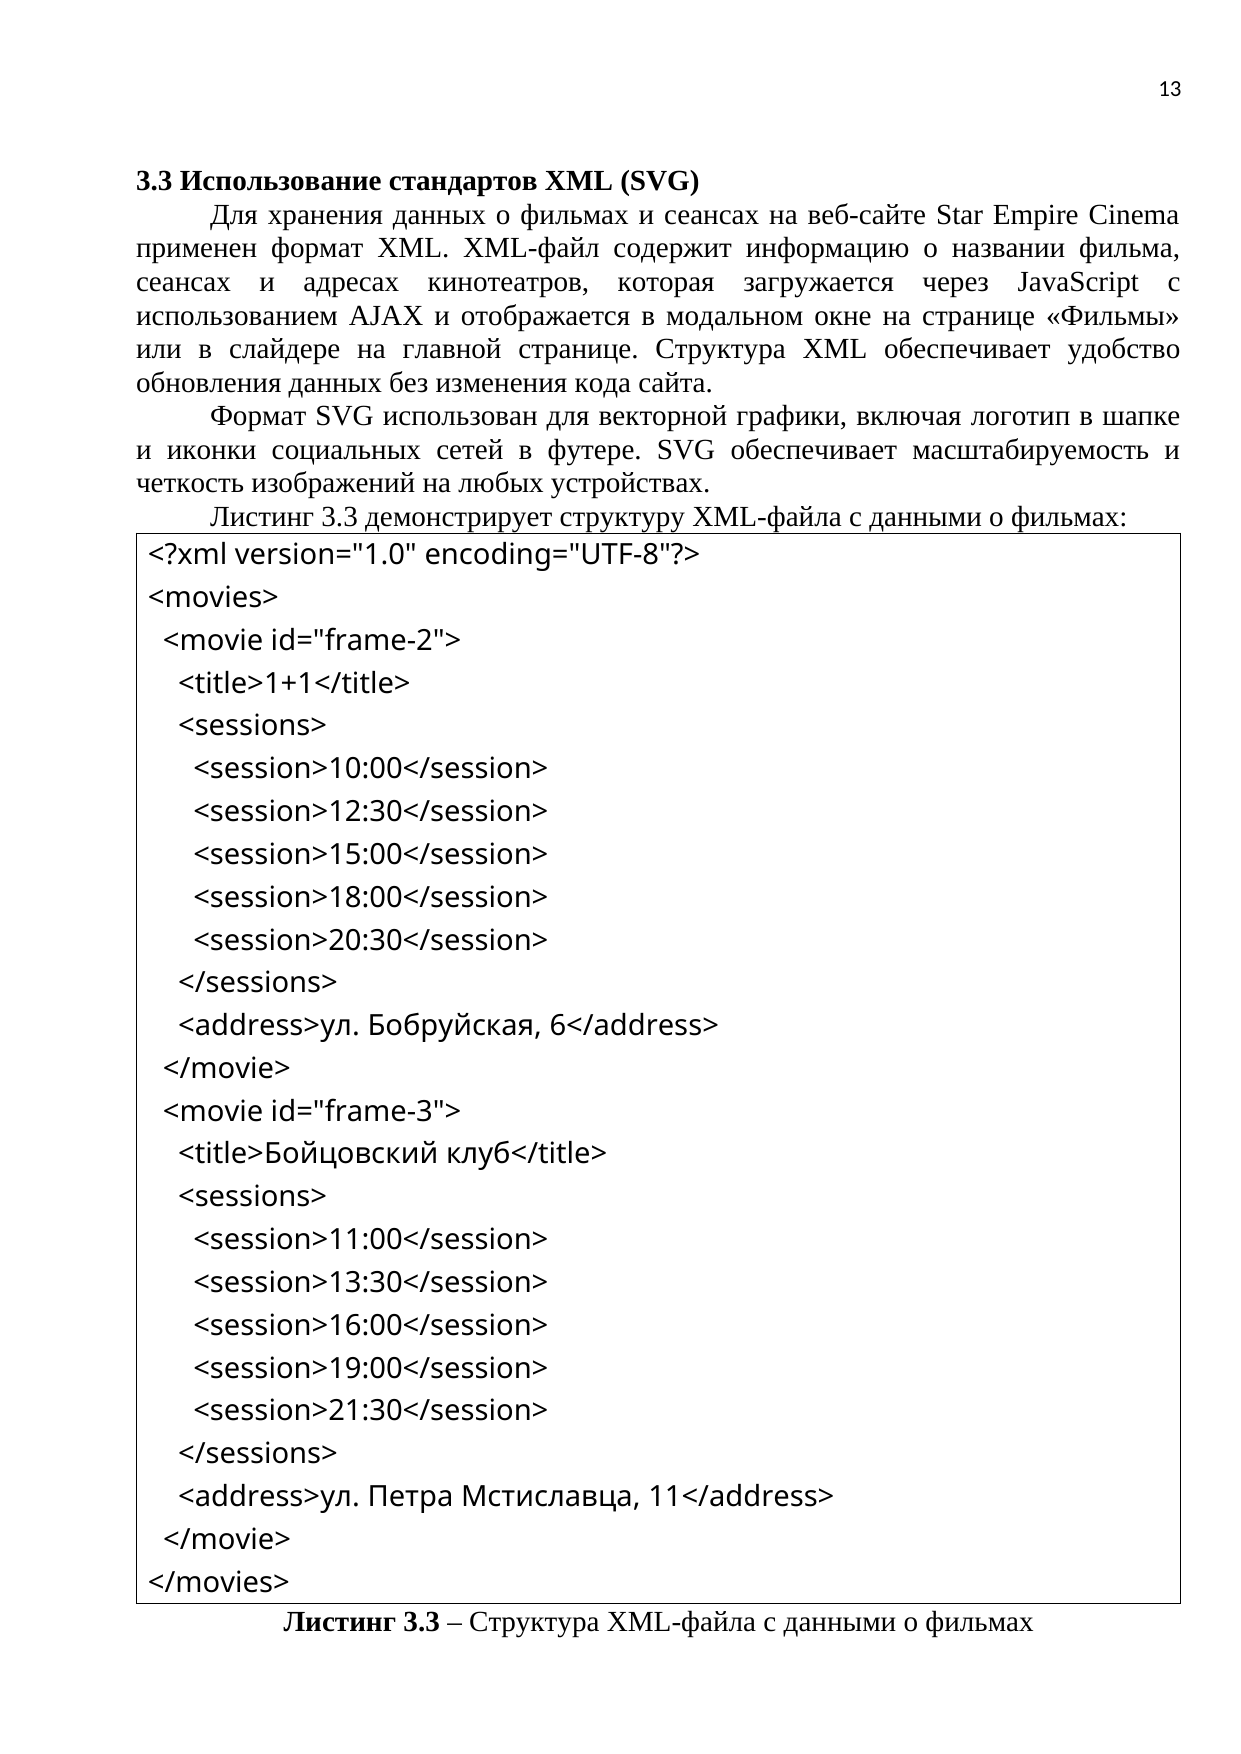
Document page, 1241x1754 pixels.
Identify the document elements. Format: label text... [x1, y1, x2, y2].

text Листинг 3.3 демонстрирует структуру XML-файла с данными о фильмах: [136, 499, 1181, 532]
text Формат SVG использован для векторной графики, включая логотип в шапке и иконки социальных сетей в футере. SVG обеспечивает масштабируемость и четкость изображений на любых устройствах. [136, 398, 1181, 499]
table_header <?xml version="1.0" encoding="UTF-8"?> <movies> <movie id="frame-2"> <title>1+1</title> <sessions> <session>10:00</session> <session>12:30</session> <session>15:00</session> <session>18:00</session> <session>20:30</session> </sessions> <address>ул. Бобруйская, 6</address> </movie> <movie id="frame-3"> <title>Бойцовский клуб</title> <sessions> <session>11:00</session> <session>13:30</session> <session>16:00</session> <session>19:00</session> <session>21:30</session> </sessions> <address>ул. Петра Мстиславца, 11</address> </movie> </movies> [137, 534, 1180, 1603]
text Листинг 3.3 – Структура XML-файла с данными о фильмах [136, 1604, 1181, 1637]
text Для хранения данных о фильмах и сеансах на веб-сайте Star Empire Cinema применен формат XML. XML-файл содержит информацию о названии фильма, сеансах и адресах кинотеатров, которая загружается через JavaScript с использованием AJAX и отображается в модальном окне на странице «Фильмы» или в слайдере на главной странице. Структура XML обеспечивает удобство обновления данных без изменения кода сайта. [136, 197, 1181, 398]
text 3.3 Использование стандартов XML (SVG) [136, 163, 1181, 197]
